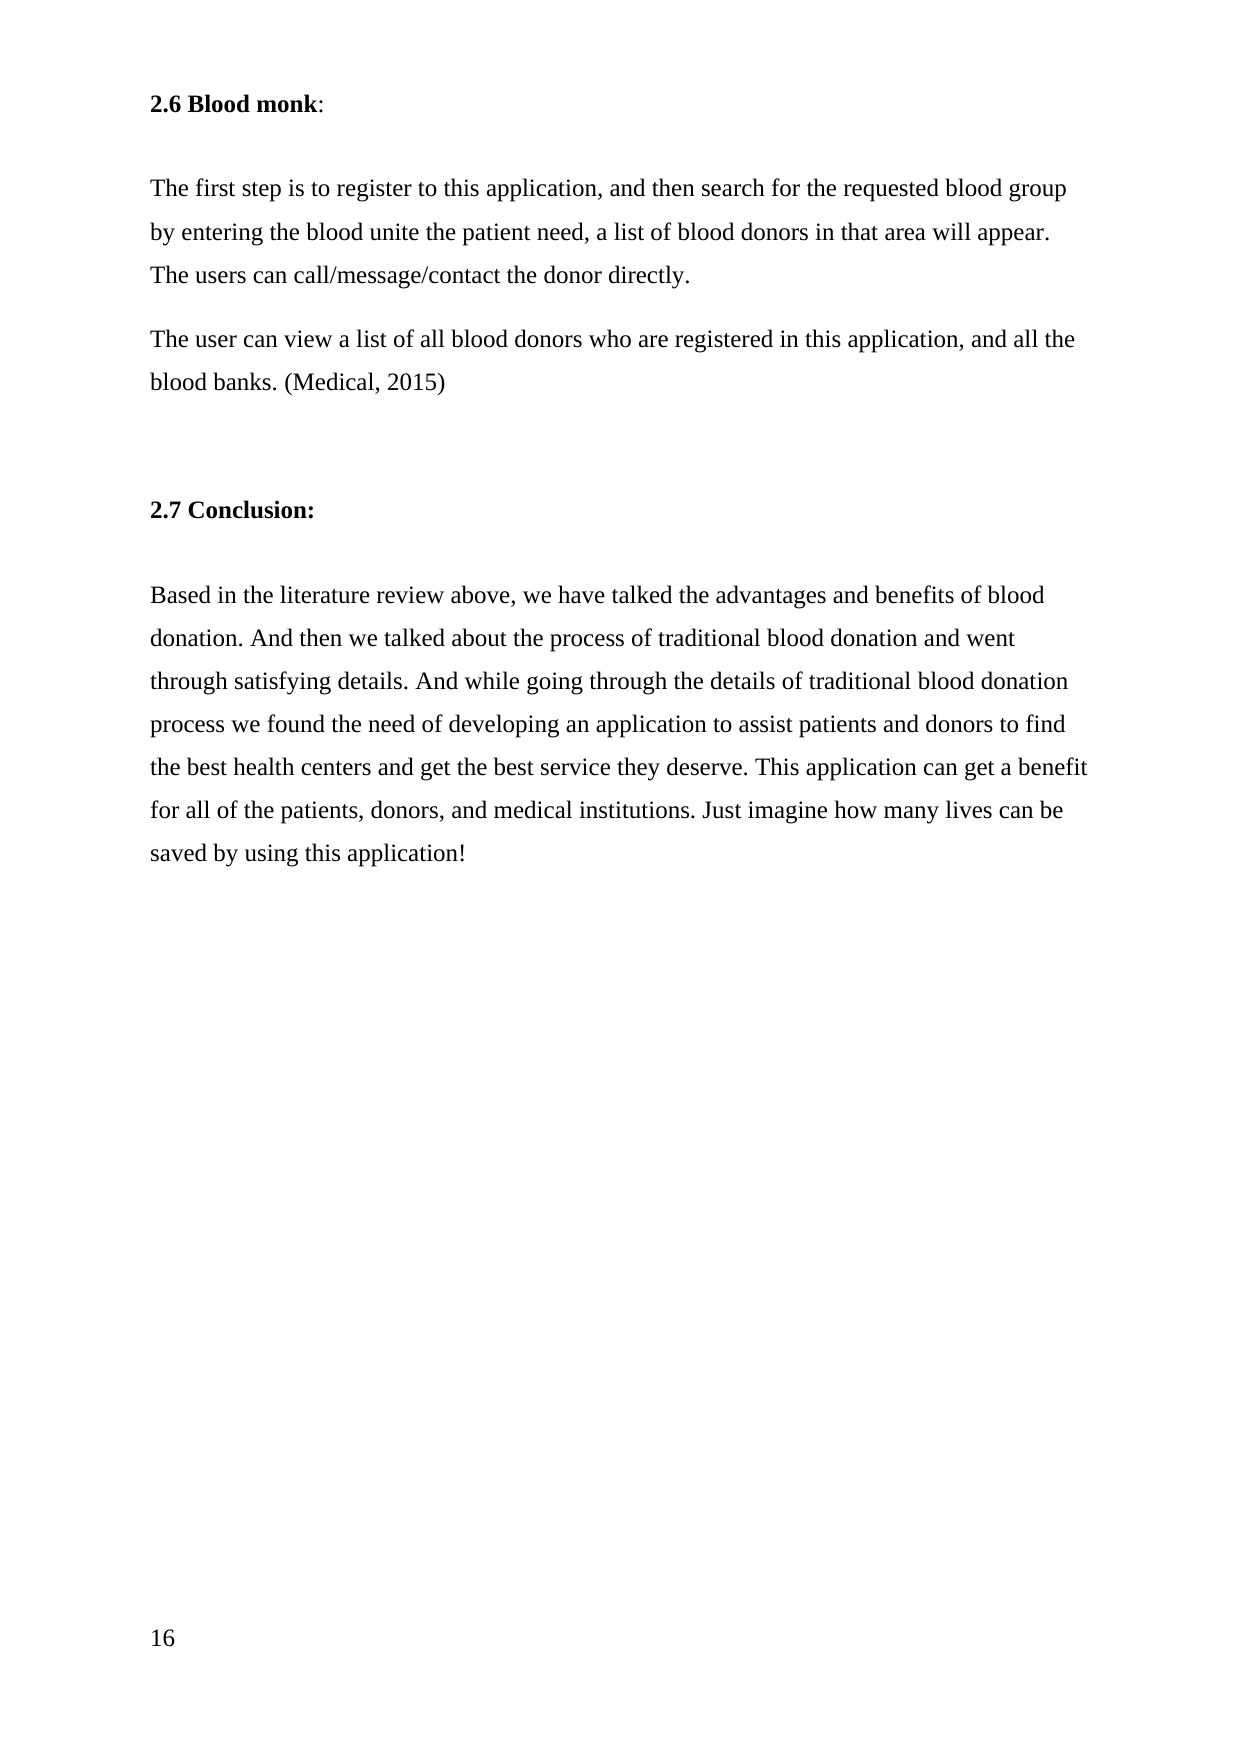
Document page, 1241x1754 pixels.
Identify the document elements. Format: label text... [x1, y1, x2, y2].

text The user can view a list of all blood donors who are registered in this application, and all the blood banks. (Medical, 2015) [150, 324, 1090, 396]
text The first step is to register to this application, and then search for the requested blood group by entering the blood unite the patient need, a list of blood donors in that area will appear. The users can call/message/contact the donor directly. [150, 173, 1090, 288]
text Based in the literature review above, we have talked the advantages and benefits of blood donation. And then we talked about the process of traditional blood donation and went through satisfying details. And while going through the details of traditional blood donation process we found the need of developing an application to assist patients and donors to find the best health centers and get the best service they deserve. This application can get a benefit for all of the patients, donors, and medical institutions. Just imagine how many lives can be saved by using this application! [150, 580, 1090, 867]
subtitle 2.6 Blood monk: [150, 89, 1090, 117]
subtitle 2.7 Conclusion: [150, 495, 1090, 523]
